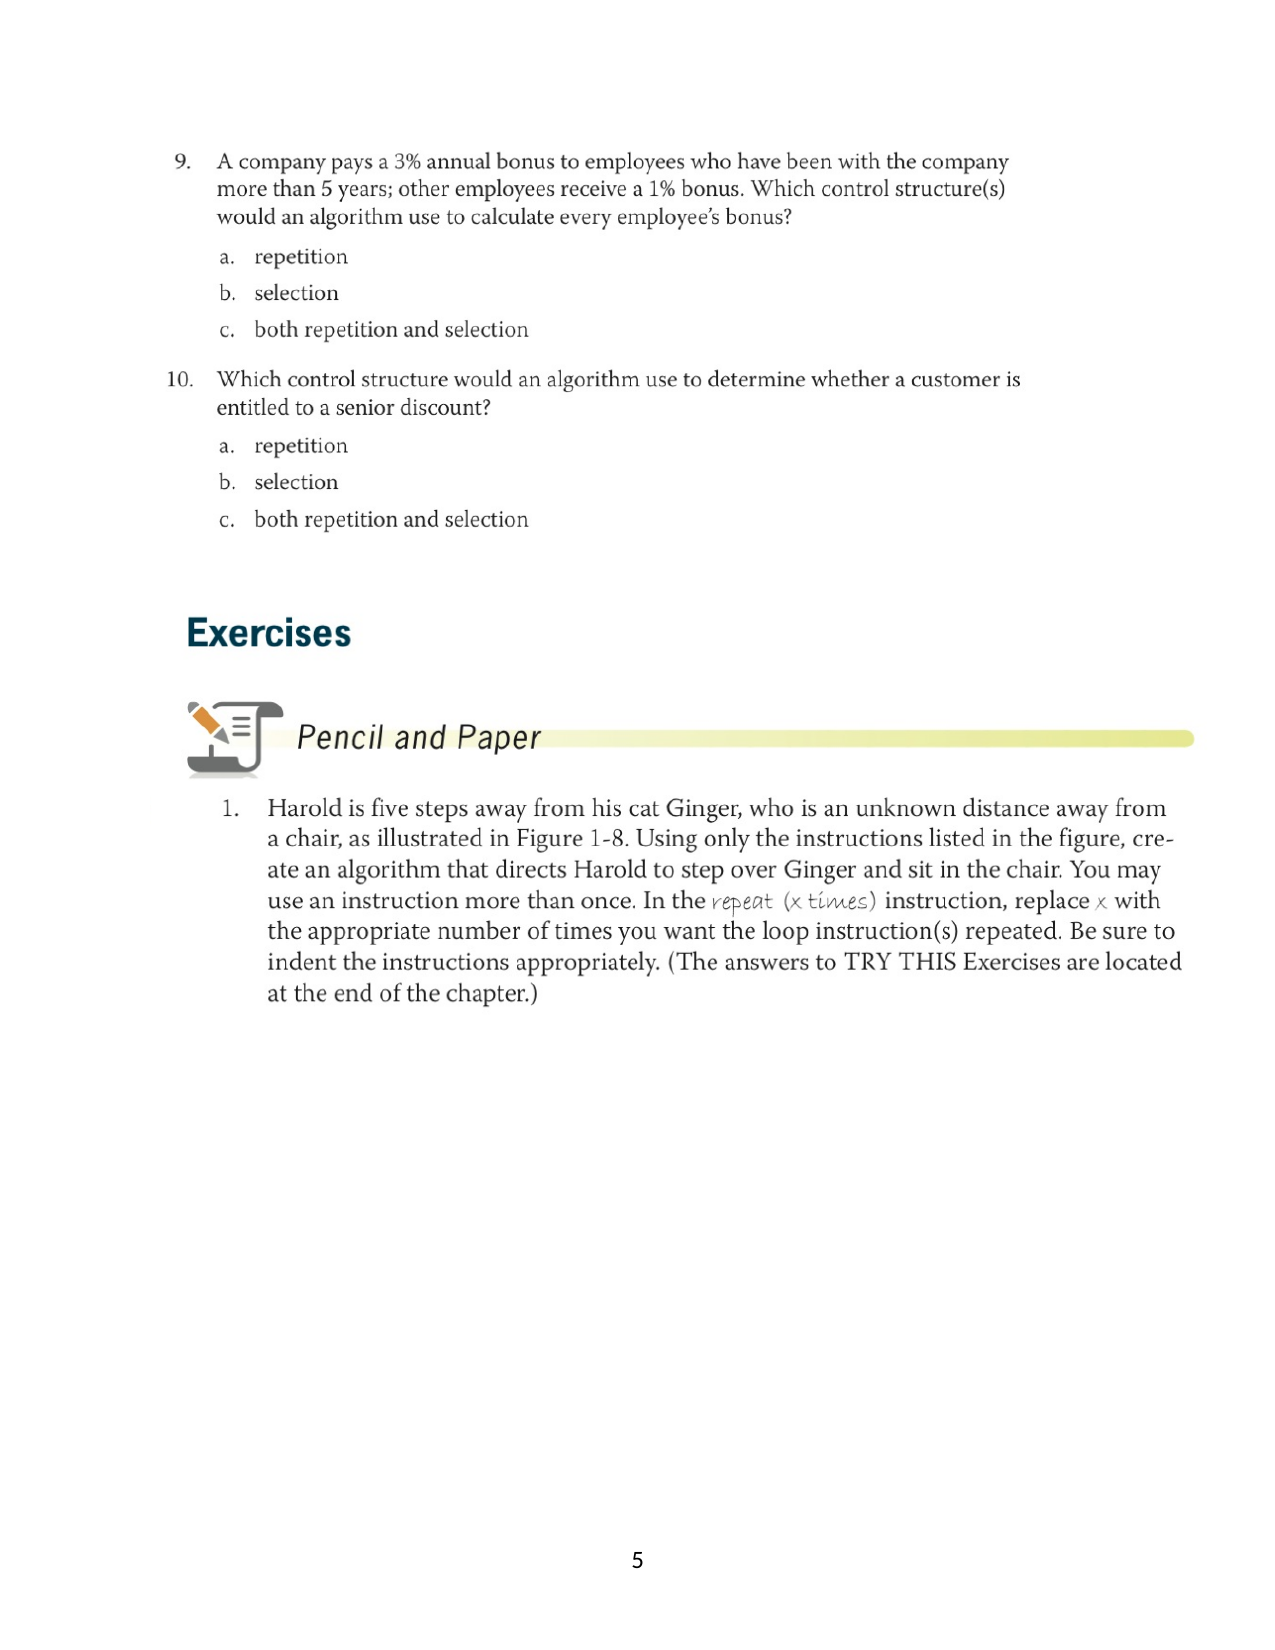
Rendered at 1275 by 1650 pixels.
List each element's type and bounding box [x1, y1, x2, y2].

picture [93, 150, 1069, 557]
picture [150, 587, 1254, 1044]
